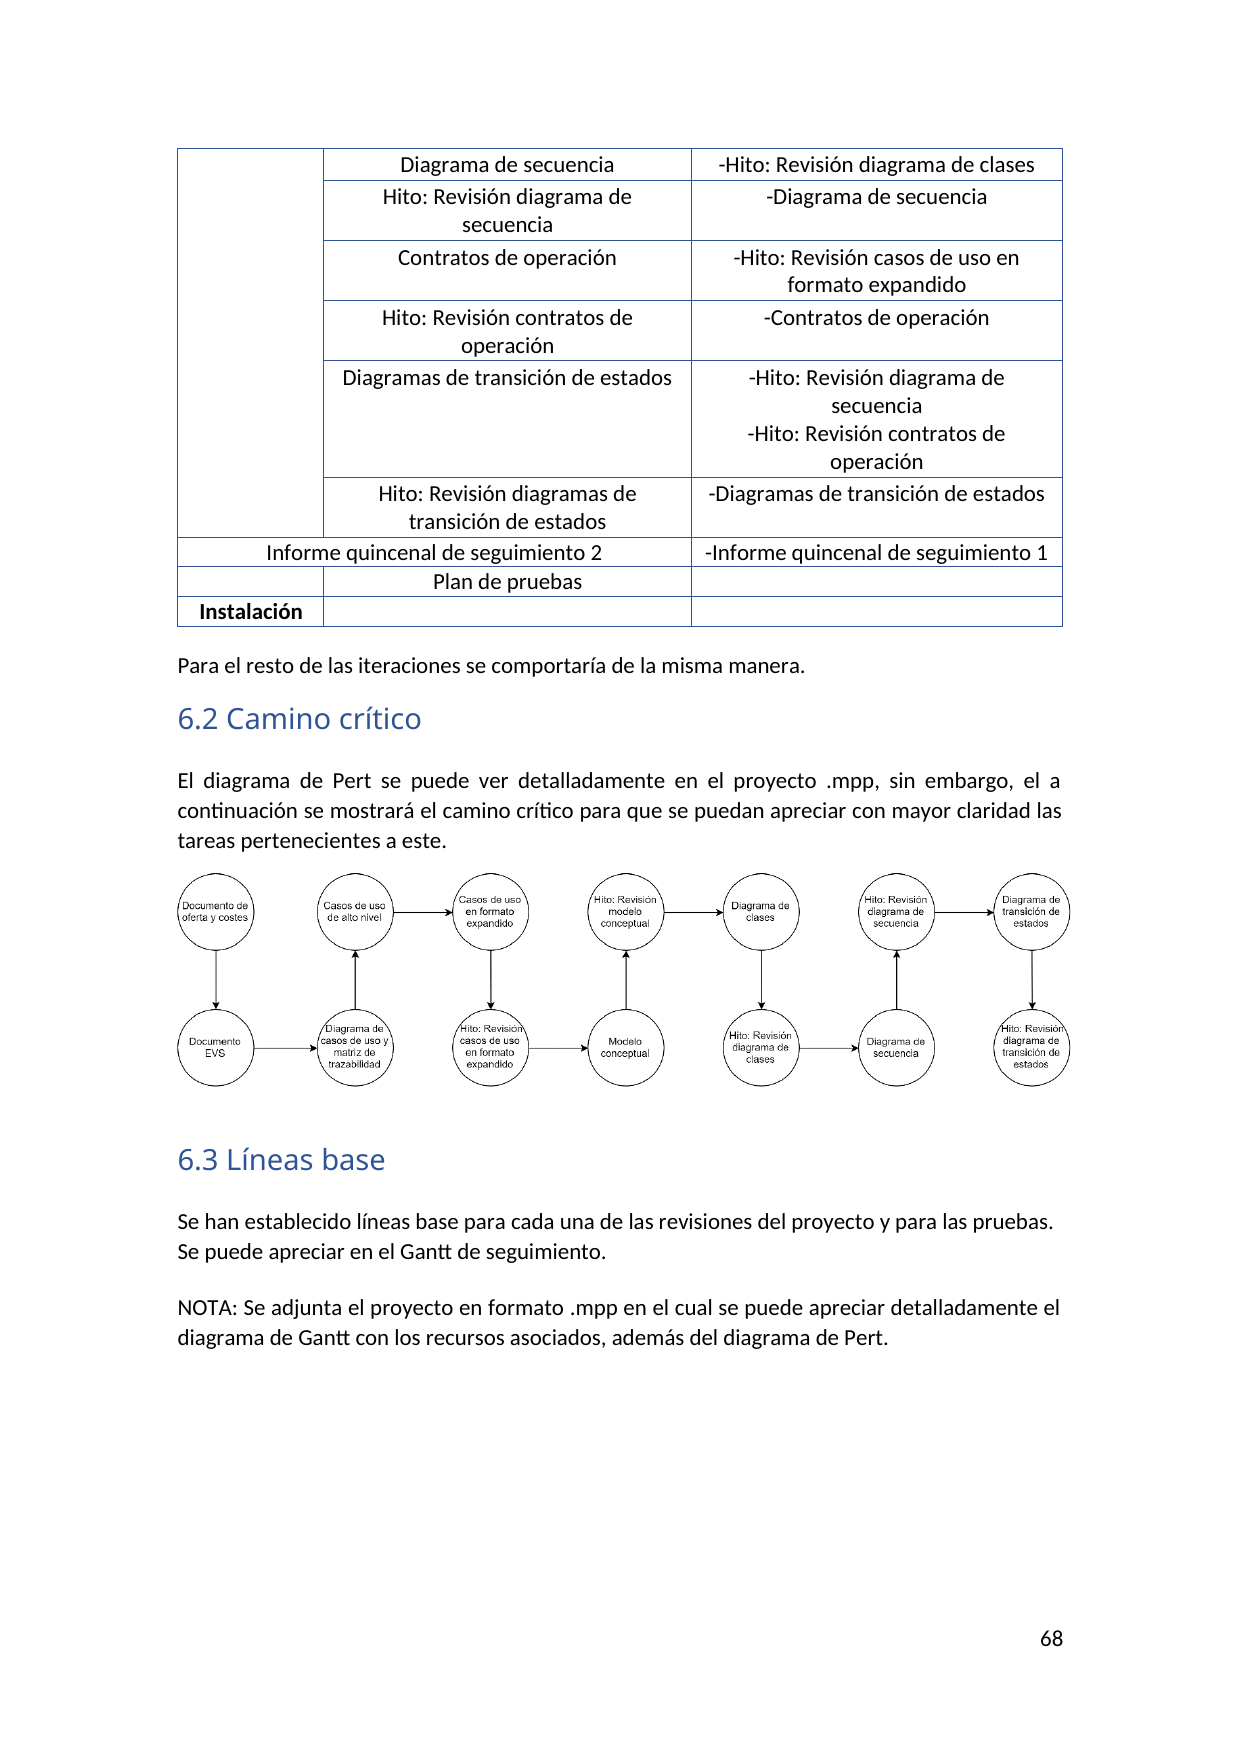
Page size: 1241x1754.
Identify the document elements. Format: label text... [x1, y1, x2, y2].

subtitle 6.3 Líneas base [177, 1139, 1063, 1179]
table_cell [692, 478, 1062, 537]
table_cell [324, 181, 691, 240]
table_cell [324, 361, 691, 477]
text Para el resto de las iteraciones se comportaría de la misma manera. [177, 652, 1063, 679]
text Se han establecido líneas base para cada una de las revisiones del proyecto y para las pruebas. Se puede apreciar en el Gantt de seguimiento. [177, 1207, 1063, 1266]
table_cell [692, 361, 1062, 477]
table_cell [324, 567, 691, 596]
text NOTA: Se adjunta el proyecto en formato .mpp en el cual se puede apreciar detalladamente el diagrama de Gantt con los recursos asociados, además del diagrama de Pert. [177, 1293, 1063, 1351]
picture [177, 873, 1071, 1087]
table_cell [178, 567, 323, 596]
subtitle 6.2 Camino crítico [177, 698, 1063, 738]
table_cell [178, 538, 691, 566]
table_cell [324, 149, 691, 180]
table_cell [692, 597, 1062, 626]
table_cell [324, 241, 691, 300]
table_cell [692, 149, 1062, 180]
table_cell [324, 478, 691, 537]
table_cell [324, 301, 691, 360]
text El diagrama de Pert se puede ver detalladamente en el proyecto .mpp, sin embargo, el a continuación se mostrará el camino crítico para que se puedan apreciar con mayor claridad las tareas pertenecientes a este. [177, 766, 1063, 855]
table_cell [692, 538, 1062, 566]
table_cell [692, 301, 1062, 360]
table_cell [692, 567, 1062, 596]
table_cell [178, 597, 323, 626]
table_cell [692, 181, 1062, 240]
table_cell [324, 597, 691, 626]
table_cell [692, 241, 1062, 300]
